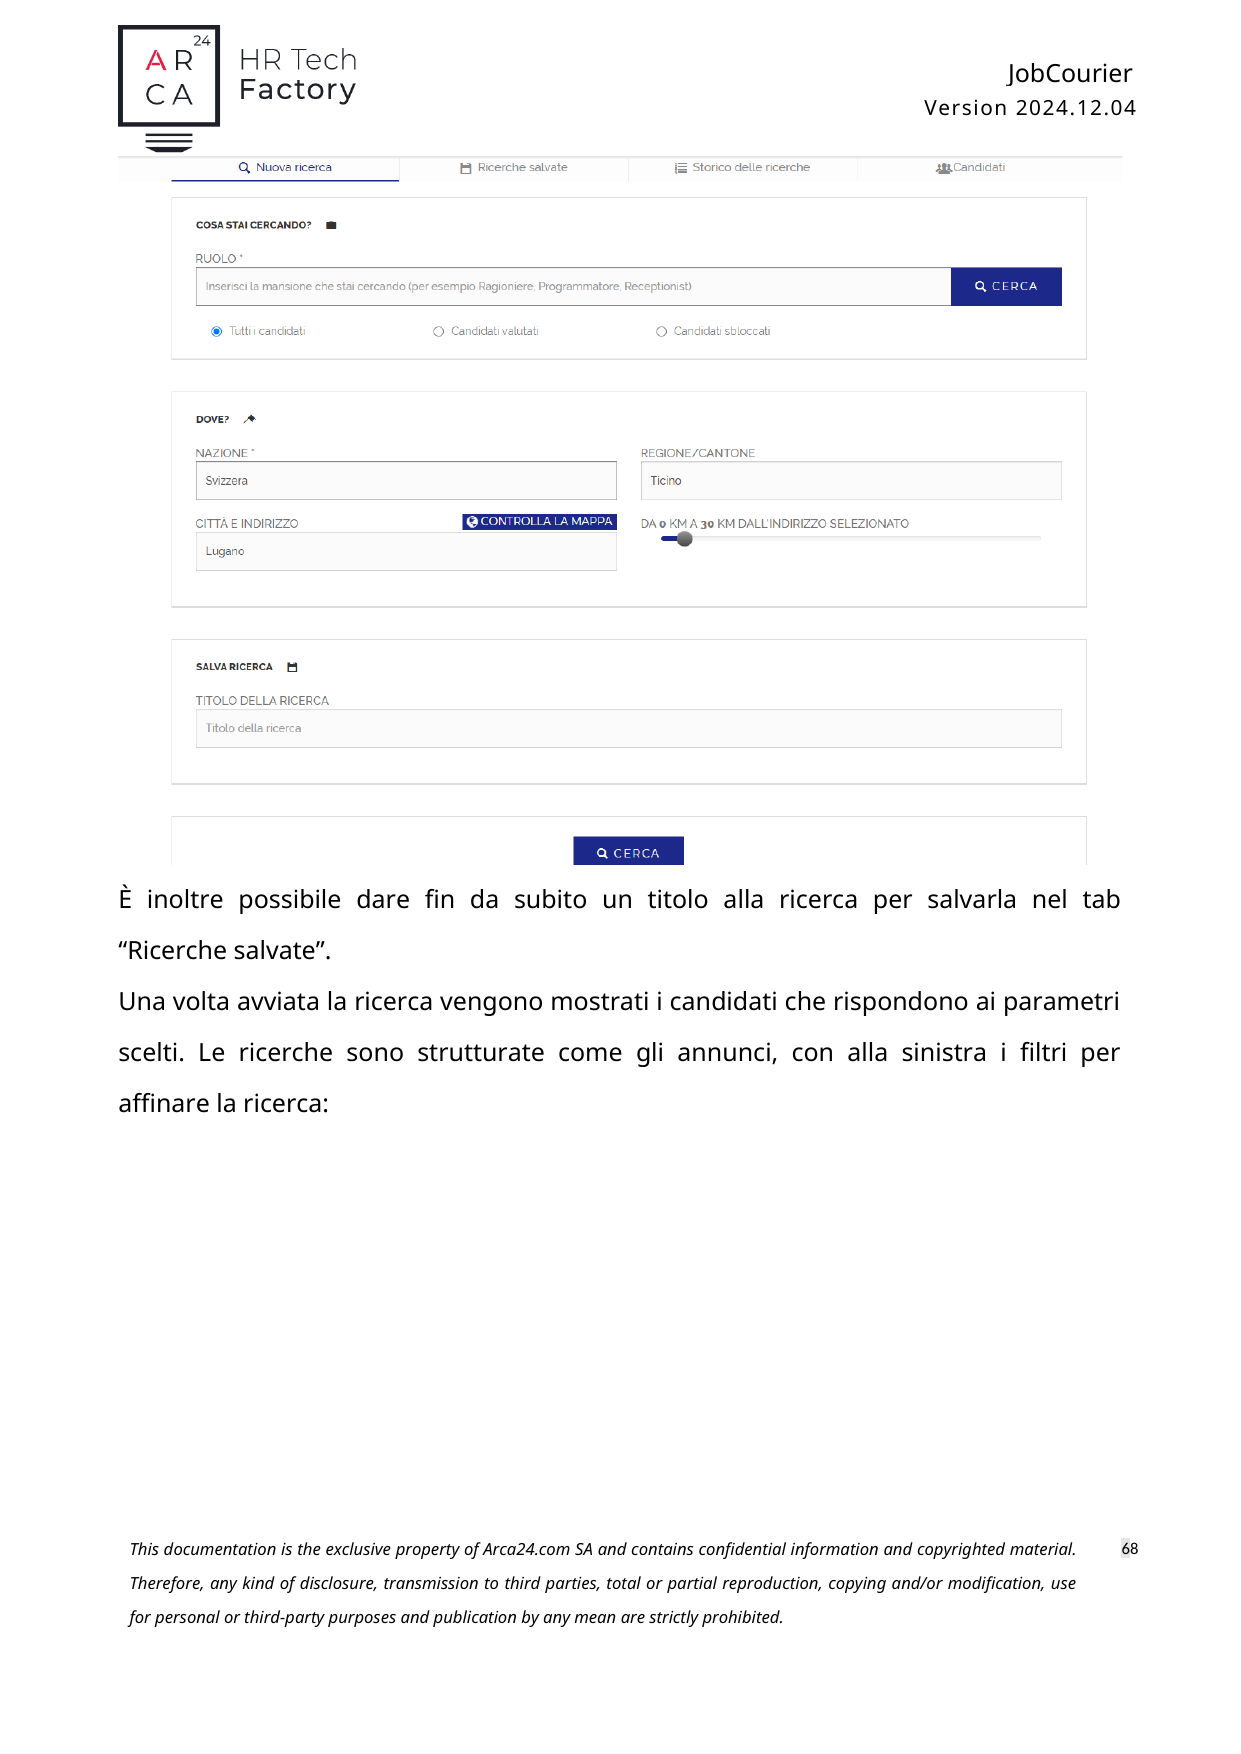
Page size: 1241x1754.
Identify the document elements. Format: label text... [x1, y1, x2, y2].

picture [112, 22, 360, 155]
text Una volta avviata la ricerca vengono mostrati i candidati che rispondono ai parametri scelti. Le ricerche sono strutturate come gli annunci, con alla sinistra i filtri per affinare la ricerca: [118, 983, 1122, 1120]
text È inoltre possibile dare fin da subito un titolo alla ricerca per salvarla nel tab “Ricerche salvate”. [118, 881, 1122, 967]
picture [118, 156, 1123, 865]
